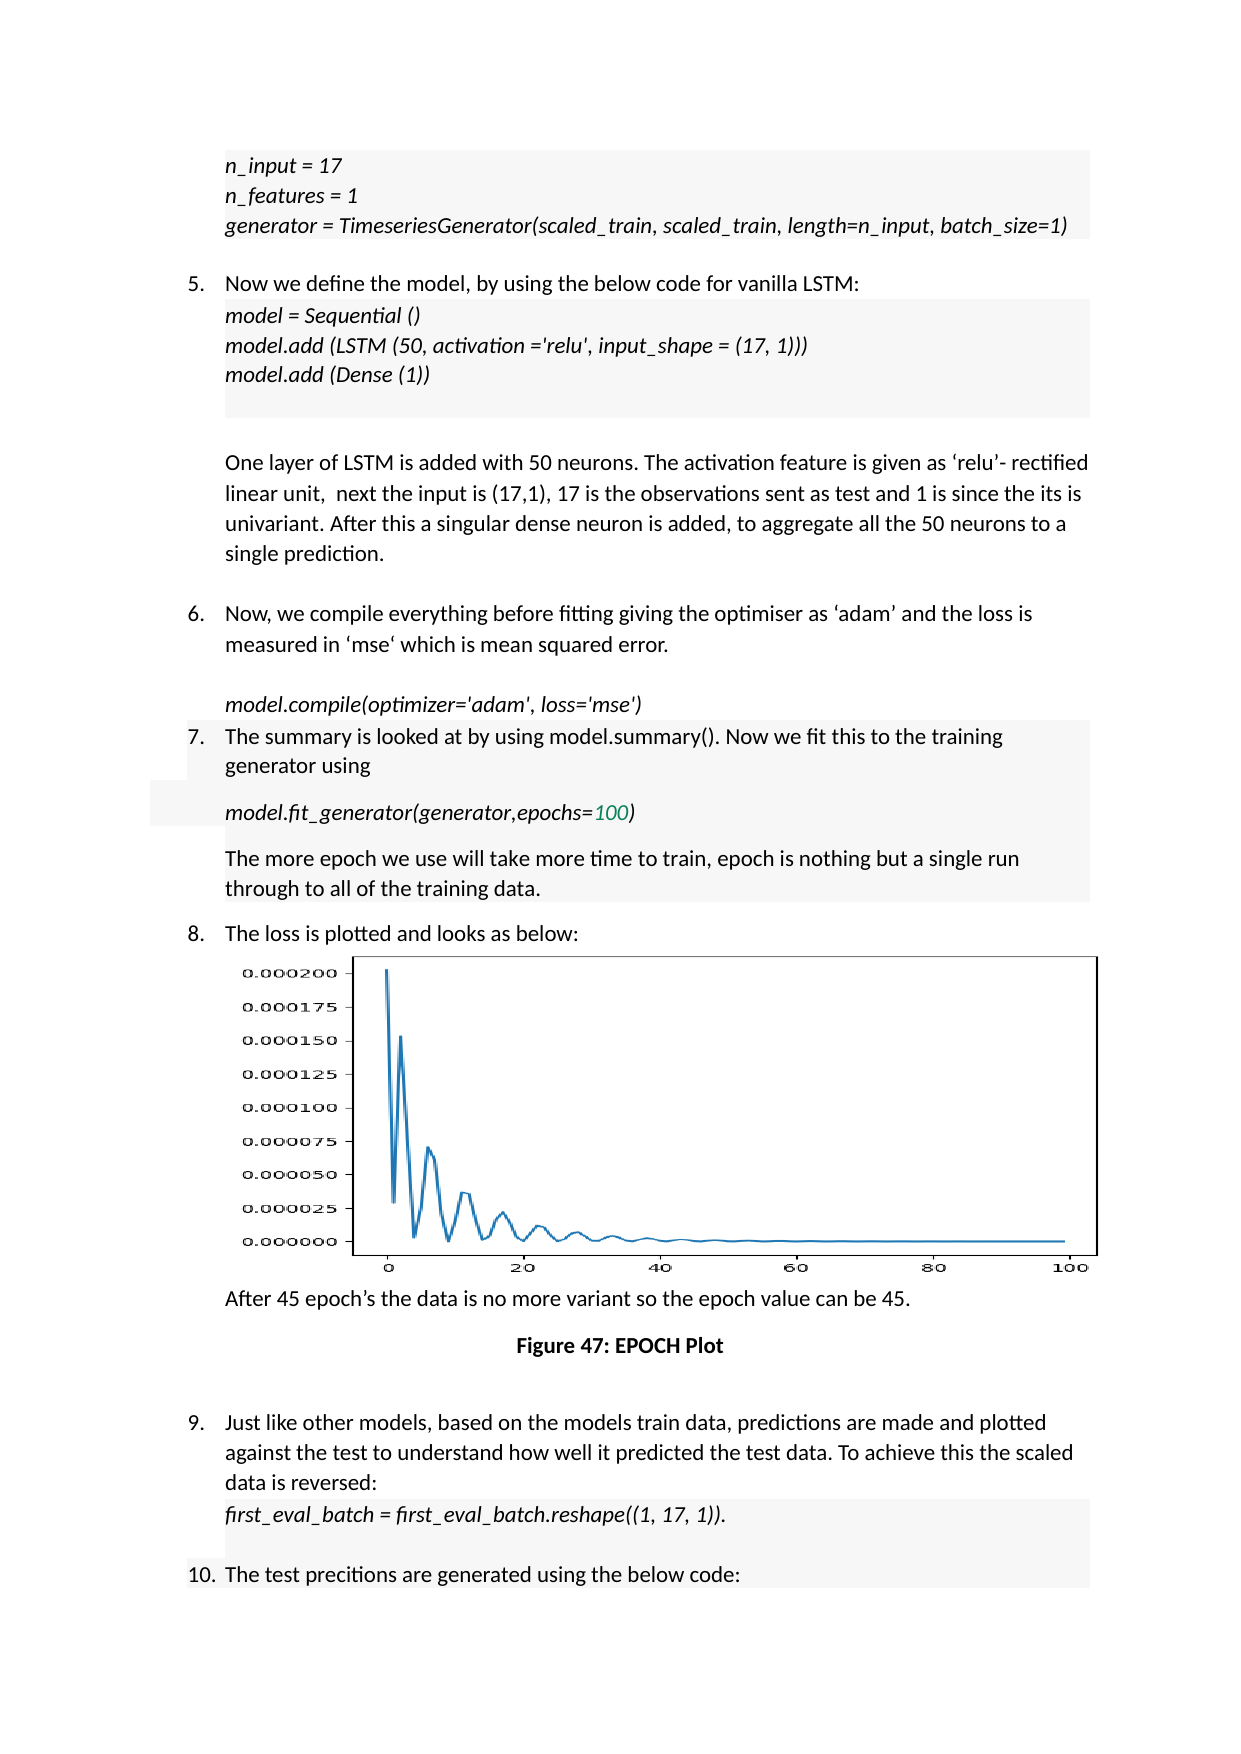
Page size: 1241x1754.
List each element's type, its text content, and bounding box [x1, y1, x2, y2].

text model.fit_generator(generator,epochs=100) [150, 796, 1090, 826]
text The more epoch we use will take more time to train, epoch is nothing but a single run through to all of the training data. [225, 843, 1090, 902]
list model.compile(optimizer='adam', loss='mse') [225, 690, 1090, 718]
list One layer of LSTM is added with 50 neurons. The activation feature is given as ‘relu’- rectified linear unit, next the input is (17,1), 17 is the observations sent as test and 1 is since the its is univariant. After this a singular dense neuron is added, to aggregate all the 50 neurons to a single prediction. [225, 448, 1090, 567]
list model.add (LSTM (50, activation ='relu', input_shape = (17, 1))) [225, 329, 1090, 359]
list Now we define the model, by using the below code for vanilla LSTM: [187, 269, 1090, 297]
list Now, we compile everything before fitting giving the optimiser as ‘adam’ and the loss is measured in ‘mse‘ which is mean squared error. [187, 599, 1090, 658]
list The summary is looked at by using model.summary(). Now we fit this to the training generator using [187, 720, 1090, 780]
list The loss is plotted and looks as below: [187, 919, 1090, 947]
list After 45 epoch’s the data is no more variant so the epoch value can be 45. [225, 1284, 1090, 1312]
list model.add (Dense (1)) [225, 359, 1090, 388]
list generator = TimeseriesGenerator(scaled_train, scaled_train, length=n_input, batch_size=1) [225, 209, 1090, 239]
list n_input = 17 [225, 150, 1090, 180]
list n_features = 1 [225, 180, 1090, 209]
list The test precitions are generated using the below code: [187, 1558, 1090, 1588]
text Figure 47: EPOCH Plot [150, 1331, 1090, 1359]
list Just like other models, based on the models train data, predictions are made and plotted against the test to understand how well it predicted the test data. To achieve this the scaled data is reversed: [187, 1408, 1090, 1496]
picture [225, 948, 1112, 1282]
list first_eval_batch = first_eval_batch.reshape((1, 17, 1)). [225, 1499, 1090, 1528]
list model = Sequential () [225, 299, 1090, 329]
